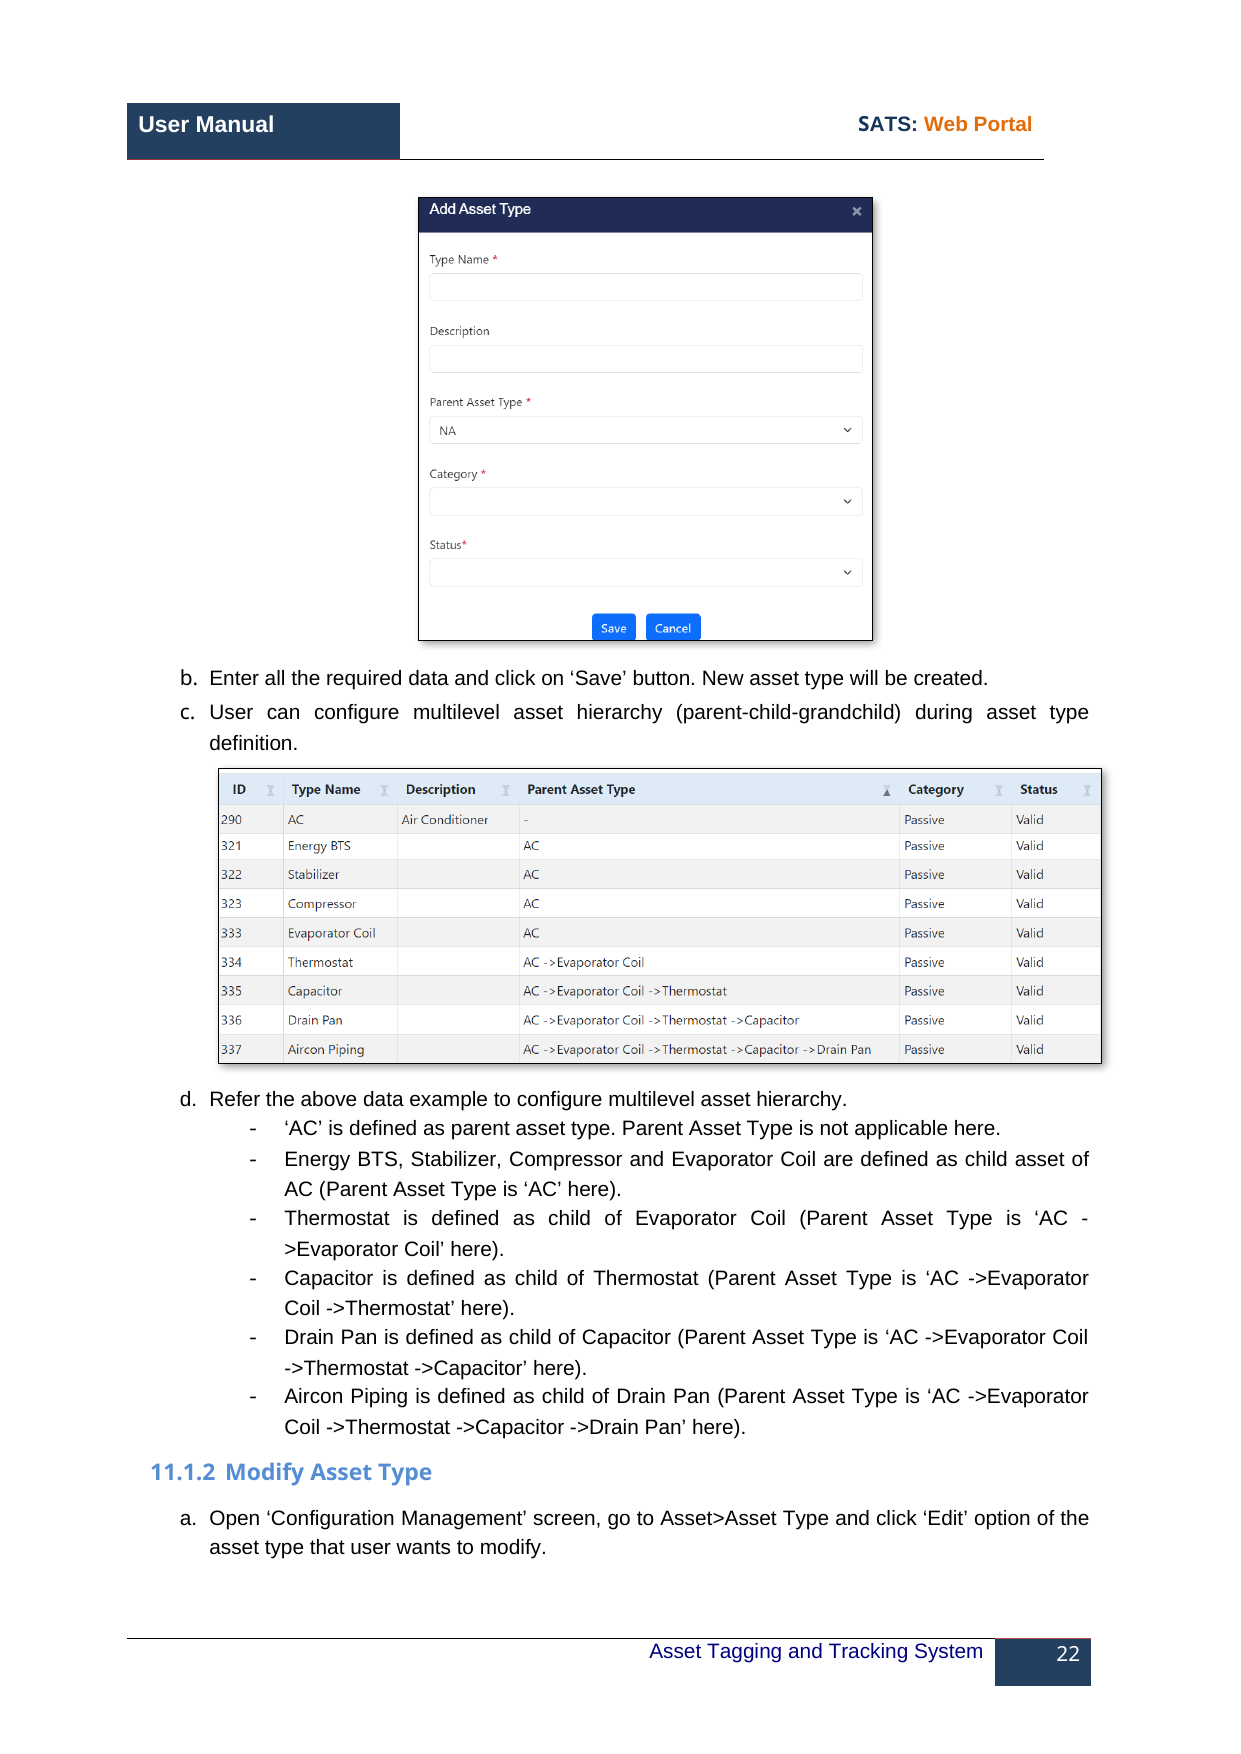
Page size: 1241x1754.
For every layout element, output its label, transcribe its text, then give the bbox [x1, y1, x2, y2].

list Energy BTS, Stabilizer, Compressor and Evaporator Coil are defined as child asset of AC (Parent Asset Type is ‘AC’ here). [247, 1147, 1090, 1201]
list Thermostat is defined as child of Evaporator Coil (Parent Asset Type is ‘AC ->Evaporator Coil’ here). [247, 1206, 1090, 1261]
list Drain Pan is defined as child of Capacitor (Parent Asset Type is ‘AC ->Evaporator Coil ->Thermostat ->Capacitor’ here). [247, 1325, 1090, 1379]
subtitle Modify Asset Type [150, 1456, 1090, 1487]
picture [419, 198, 872, 640]
picture [219, 769, 1101, 1063]
list Open ‘Configuration Management’ screen, go to Asset>Asset Type and click ‘Edit’ option of the asset type that user wants to modify. [179, 1506, 1090, 1559]
list User can configure multilevel asset hierarchy (parent-child-grandchild) during asset type definition. [179, 697, 1090, 754]
list Capacitor is defined as child of Thermostat (Parent Asset Type is ‘AC ->Evaporator Coil ->Thermostat’ here). [247, 1265, 1090, 1320]
list Aircon Piping is defined as child of Drain Pan (Parent Asset Type is ‘AC ->Evaporator Coil ->Thermostat ->Capacitor ->Drain Pan’ here). [247, 1384, 1090, 1439]
list Refer the above data example to configure multilevel asset hierarchy. [179, 1087, 1090, 1111]
list Enter all the required data and click on ‘Save’ button. New asset type will be created. [179, 663, 1090, 692]
list ‘AC’ is defined as parent asset type. Parent Asset Type is not applicable here. [247, 1116, 1090, 1141]
